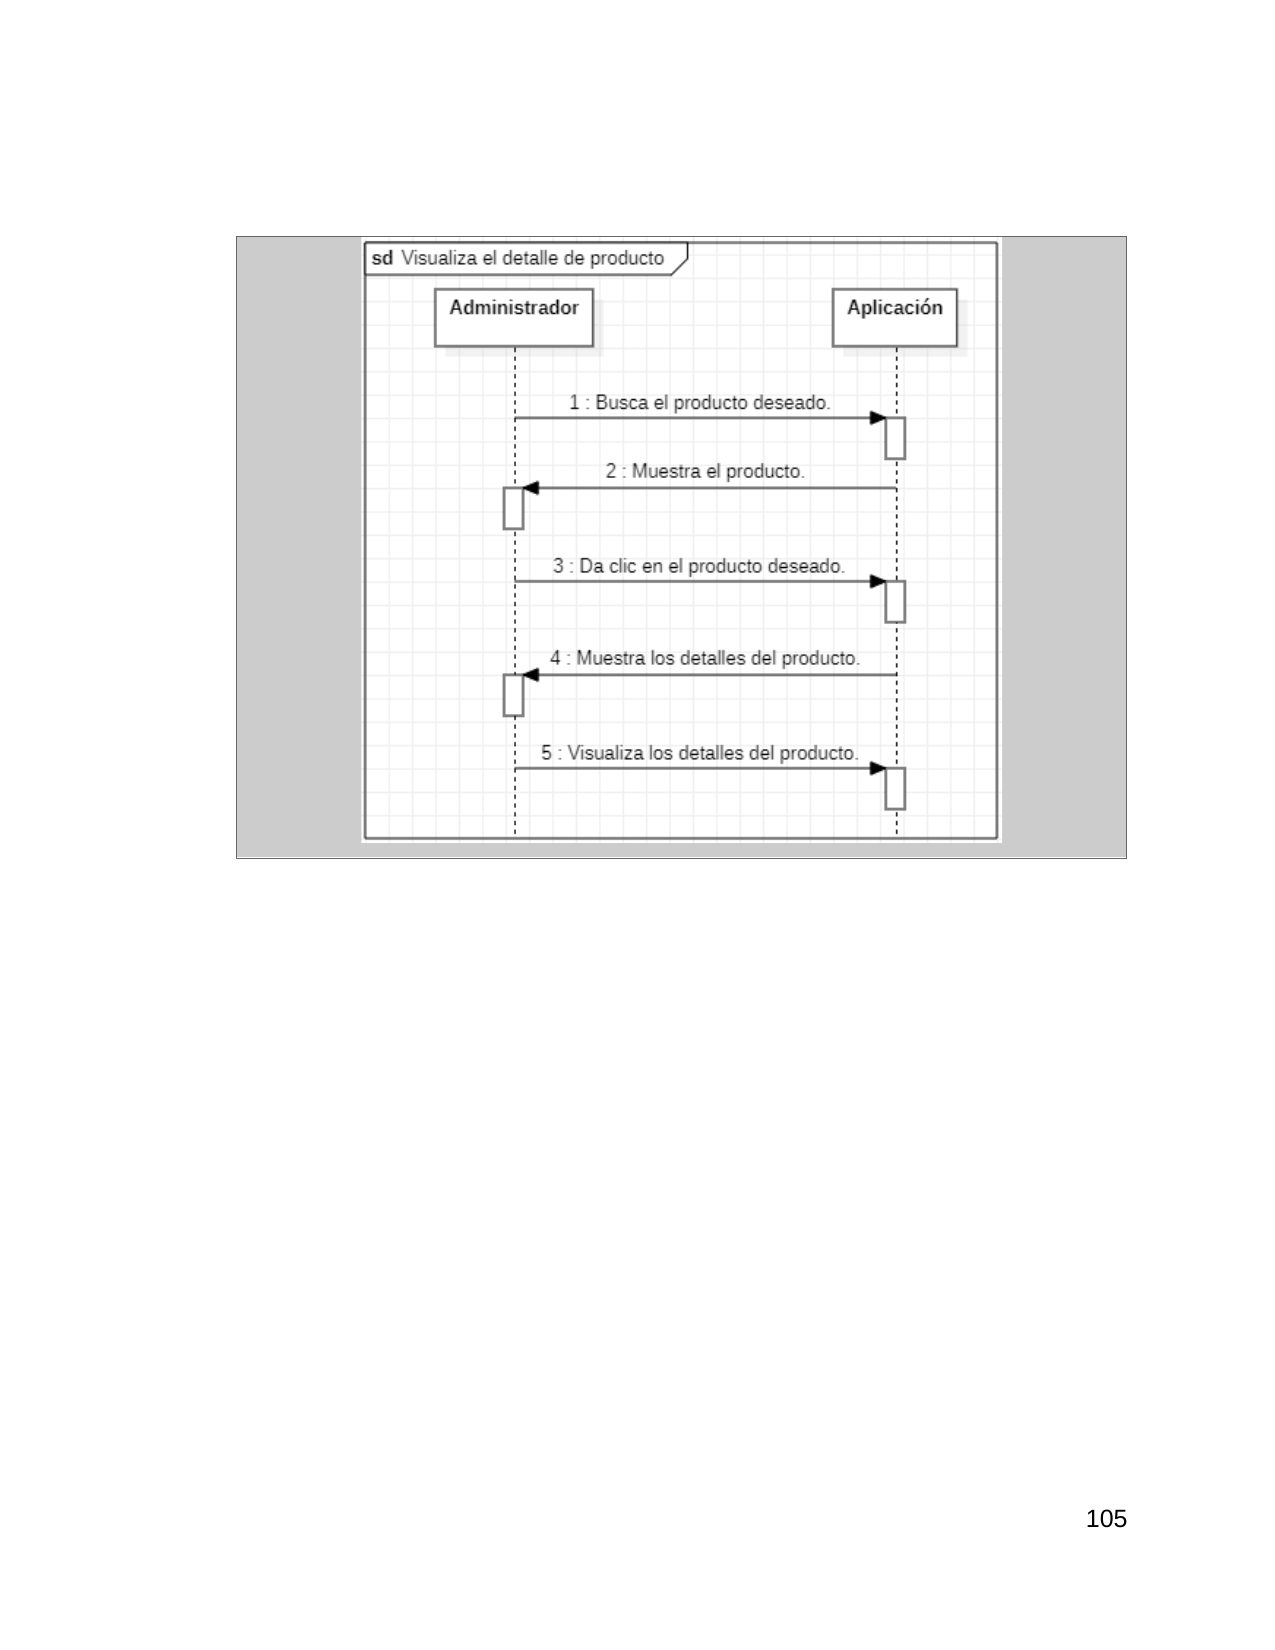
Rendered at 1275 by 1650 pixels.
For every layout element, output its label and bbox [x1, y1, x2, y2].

table_cell [237, 237, 1126, 857]
picture [361, 237, 1003, 843]
